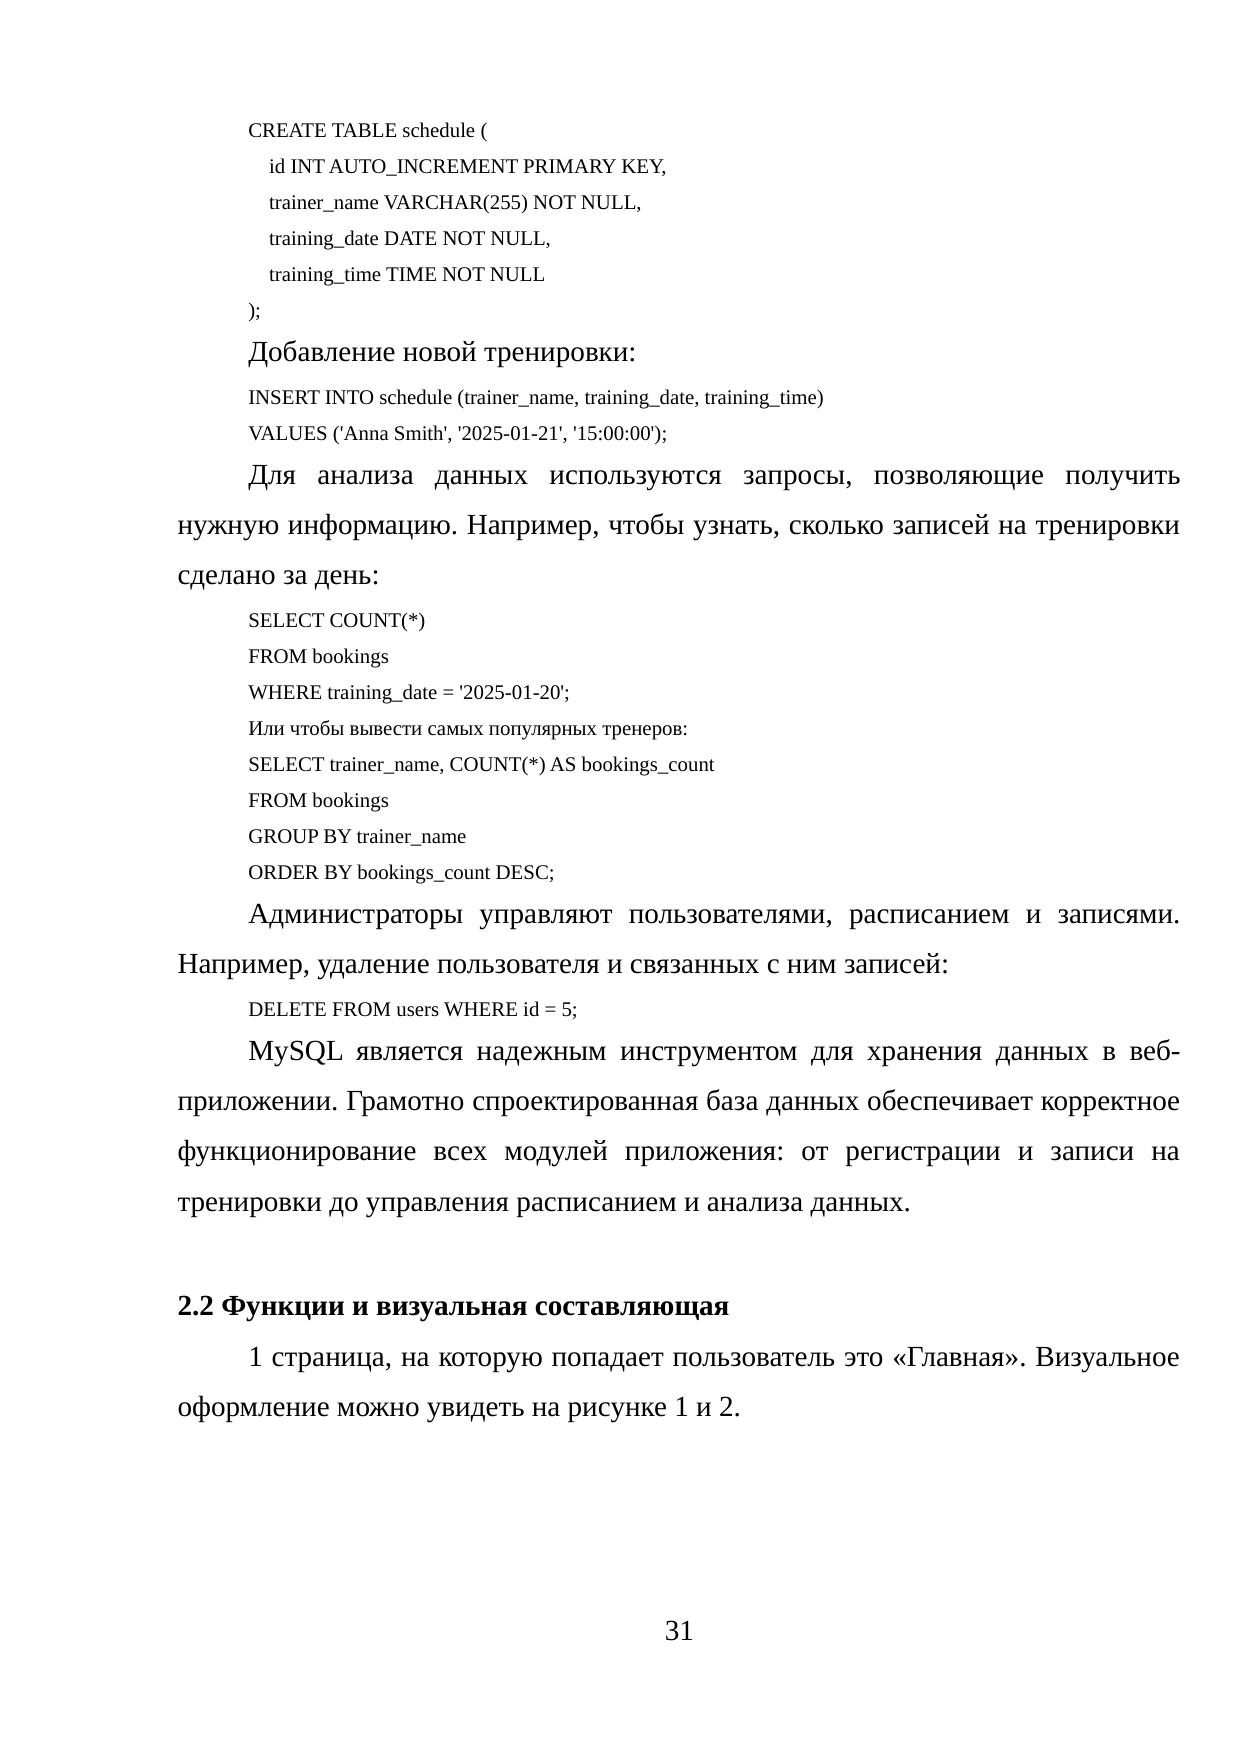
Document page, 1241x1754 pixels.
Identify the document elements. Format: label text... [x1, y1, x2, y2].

text training_time TIME NOT NULL [177, 262, 1181, 286]
text INSERT INTO schedule (trainer_name, training_date, training_time) [177, 385, 1181, 409]
text Добавление новой тренировки: [177, 334, 1181, 368]
subtitle 2.2 Функции и визуальная составляющая [177, 1288, 1181, 1322]
text MySQL является надежным инструментом для хранения данных в веб-приложении. Грамотно спроектированная база данных обеспечивает корректное функционирование всех модулей приложения: от регистрации и записи на тренировки до управления расписанием и анализа данных. [177, 1033, 1181, 1217]
text WHERE training_date = '2025-01-20'; [177, 680, 1181, 704]
text ); [177, 298, 1181, 322]
text id INT AUTO_INCREMENT PRIMARY KEY, [177, 154, 1181, 178]
text 1 страница, на которую попадает пользователь это «Главная». Визуальное оформление можно увидеть на рисунке 1 и 2. [177, 1339, 1181, 1423]
text training_date DATE NOT NULL, [177, 226, 1181, 250]
text Для анализа данных используются запросы, позволяющие получить нужную информацию. Например, чтобы узнать, сколько записей на тренировки сделано за день: [177, 457, 1181, 591]
text SELECT trainer_name, COUNT(*) AS bookings_count [177, 752, 1181, 776]
text FROM bookings [177, 788, 1181, 812]
text VALUES ('Anna Smith', '2025-01-21', '15:00:00'); [177, 421, 1181, 445]
text DELETE FROM users WHERE id = 5; [177, 997, 1181, 1021]
text Администраторы управляют пользователями, расписанием и записями. Например, удаление пользователя и связанных с ним записей: [177, 896, 1181, 980]
text FROM bookings [177, 644, 1181, 668]
text Или чтобы вывести самых популярных тренеров: [177, 716, 1181, 740]
text ORDER BY bookings_count DESC; [177, 860, 1181, 884]
text GROUP BY trainer_name [177, 824, 1181, 848]
text SELECT COUNT(*) [177, 608, 1181, 632]
text CREATE TABLE schedule ( [177, 118, 1181, 142]
text trainer_name VARCHAR(255) NOT NULL, [177, 190, 1181, 214]
